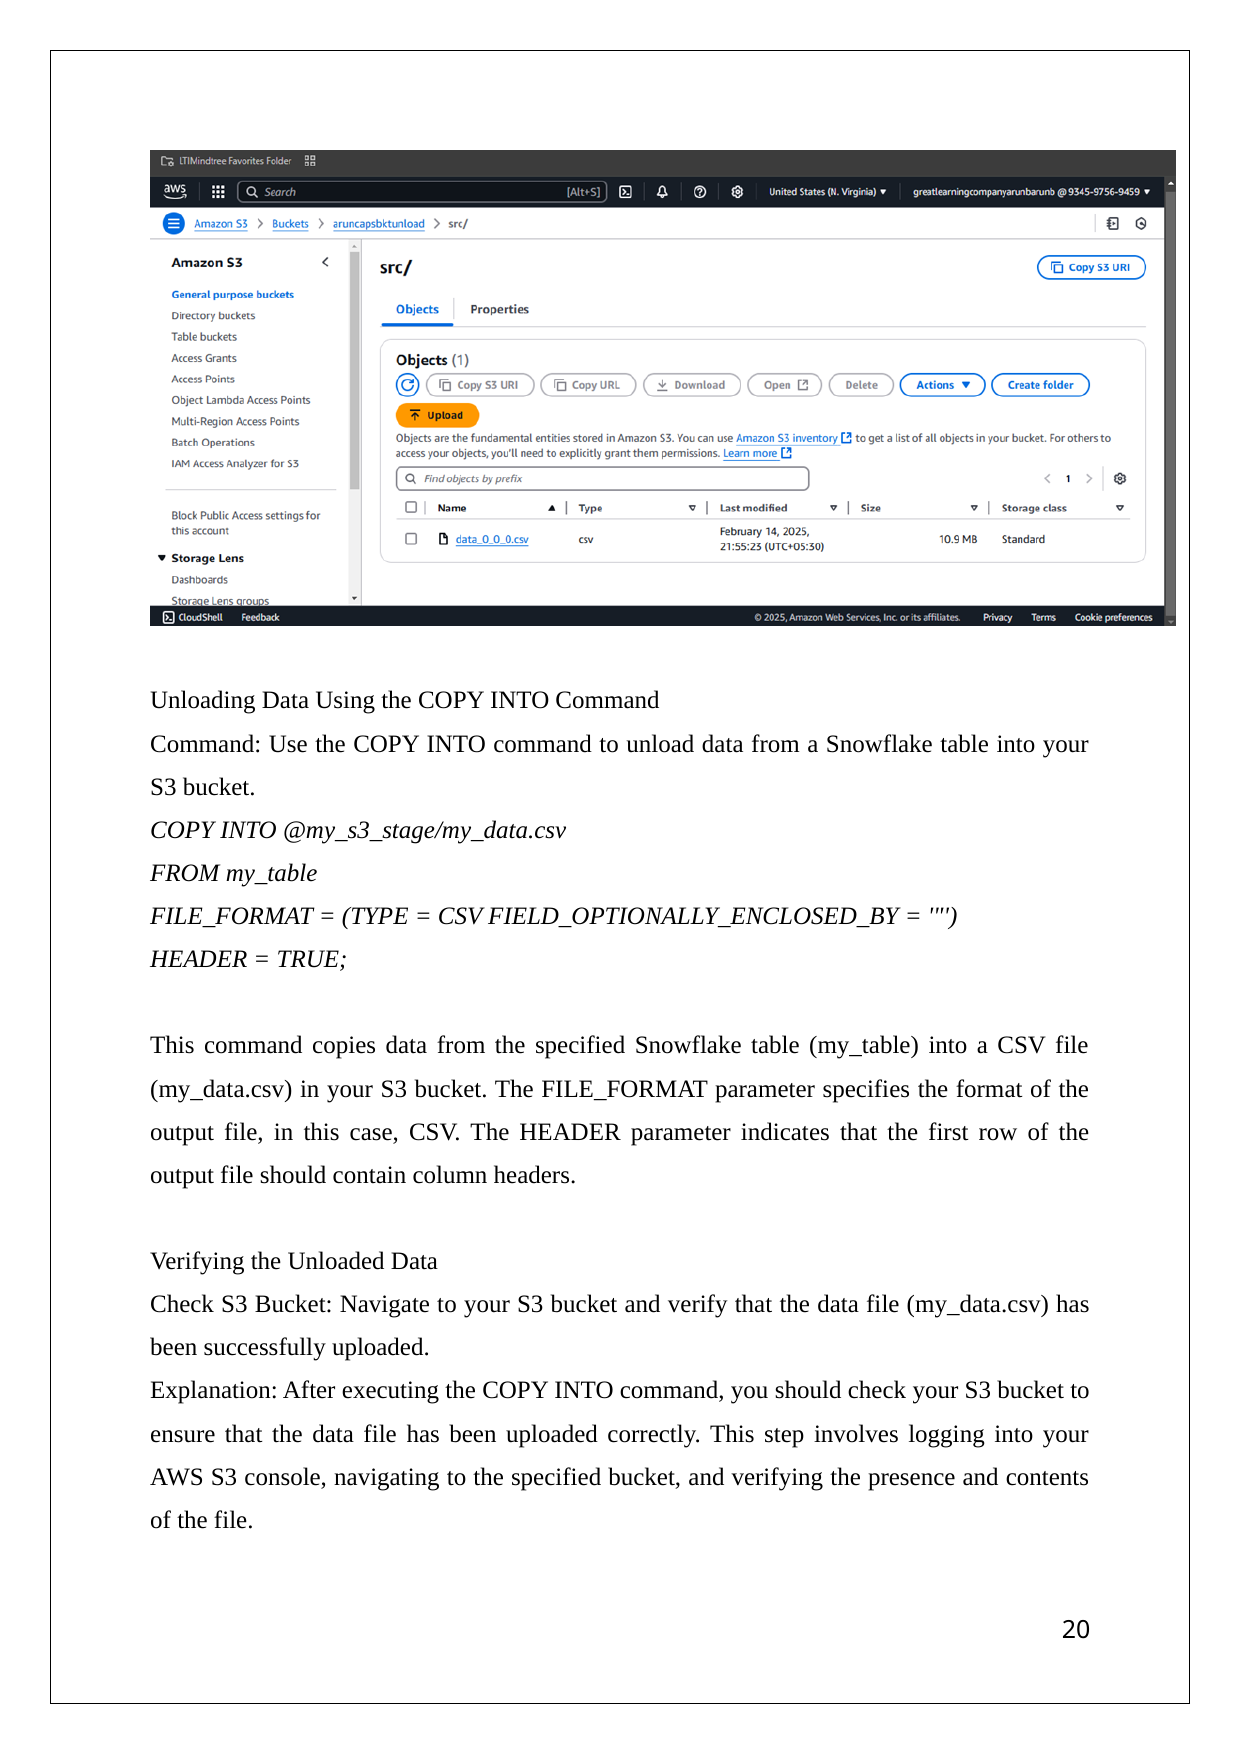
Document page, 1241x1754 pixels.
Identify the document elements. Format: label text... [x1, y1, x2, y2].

text Command: Use the COPY INTO command to unload data from a Snowflake table into your S3 bucket. [150, 729, 1090, 801]
text COPY INTO @my_s3_stage/my_data.csv [150, 815, 1090, 844]
text Check S3 Bucket: Navigate to your S3 bucket and verify that the data file (my_data.csv) has been successfully uploaded. [150, 1289, 1090, 1361]
text FROM my_table [150, 858, 1090, 887]
text Unloading Data Using the COPY INTO Command [150, 686, 1090, 714]
text Explanation: After executing the COPY INTO command, you should check your S3 bucket to ensure that the data file has been uploaded correctly. This step involves logging into your AWS S3 console, navigating to the specified bucket, and verifying the presence and contents of the file. [150, 1376, 1090, 1534]
text FILE_FORMAT = (TYPE = CSV FIELD_OPTIONALLY_ENCLOSED_BY = '"') [150, 901, 1090, 930]
picture [150, 150, 1176, 626]
text This command copies data from the specified Snowflake table (my_table) into a CSV file (my_data.csv) in your S3 bucket. The FILE_FORMAT parameter specifies the format of the output file, in this case, CSV. The HEADER parameter indicates that the first row of the output file should contain column headers. [150, 1031, 1090, 1189]
text Verifying the Unloaded Data [150, 1246, 1090, 1275]
text HEADER = TRUE; [150, 944, 1090, 973]
